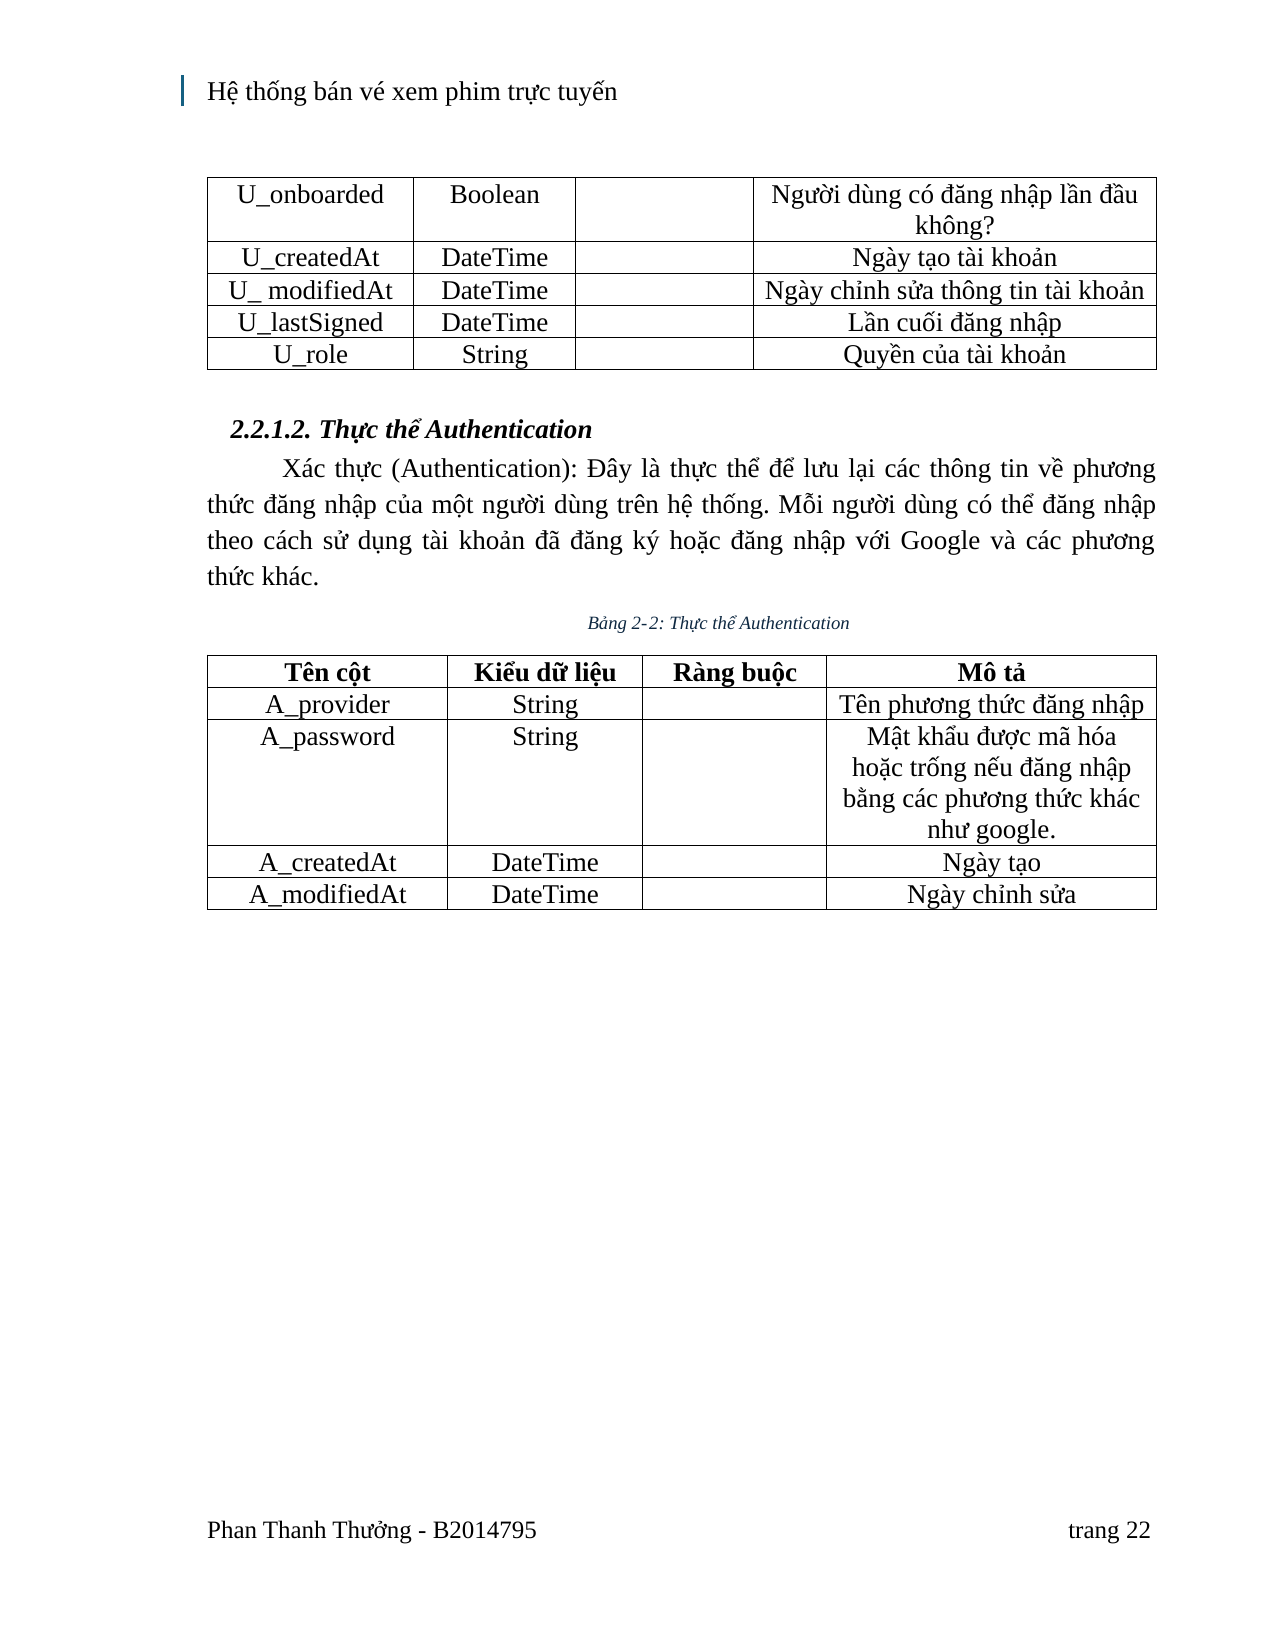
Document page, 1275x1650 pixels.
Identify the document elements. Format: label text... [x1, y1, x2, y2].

table_cell Người dùng có đăng nhập lần đầu không? [754, 178, 1156, 241]
table_cell [643, 720, 826, 844]
table_cell U_lastSigned [208, 306, 413, 337]
table_cell U_ modifiedAt [208, 274, 413, 305]
table_header Ràng buộc [643, 656, 826, 687]
table_cell String [448, 688, 642, 719]
table_cell U_createdAt [208, 242, 413, 273]
table_header Tên cột [208, 656, 447, 687]
table_cell DateTime [448, 846, 642, 877]
table_cell [643, 688, 826, 719]
table_cell Ngày tạo [827, 846, 1156, 877]
table_cell Lần cuối đăng nhập [754, 306, 1156, 337]
table_cell A_createdAt [208, 846, 447, 877]
table_cell String [448, 720, 642, 844]
table_cell U_role [208, 338, 413, 369]
subtitle Thực thể Authentication [230, 413, 1157, 444]
table_cell [576, 242, 753, 273]
table_cell Ngày chỉnh sửa thông tin tài khoản [754, 274, 1156, 305]
table_cell U_onboarded [208, 178, 413, 241]
table_cell DateTime [448, 878, 642, 909]
table_cell Tên phương thức đăng nhập [827, 688, 1156, 719]
table_header Mô tả [827, 656, 1156, 687]
table_cell Ngày tạo tài khoản [754, 242, 1156, 273]
table_cell A_provider [208, 688, 447, 719]
table_cell Ngày chỉnh sửa [827, 878, 1156, 909]
table_cell [576, 338, 753, 369]
table_cell [576, 178, 753, 241]
table_cell [643, 846, 826, 877]
table_header Kiểu dữ liệu [448, 656, 642, 687]
table_cell Boolean [414, 178, 575, 241]
table_cell DateTime [414, 274, 575, 305]
table_cell [576, 274, 753, 305]
table_cell Mật khẩu được mã hóa hoặc trống nếu đăng nhập bằng các phương thức khác như google. [827, 720, 1156, 844]
table_cell String [414, 338, 575, 369]
table_cell [576, 306, 753, 337]
table_cell Quyền của tài khoản [754, 338, 1156, 369]
text Xác thực (Authentication): Đây là thực thể để lưu lại các thông tin về phương thức đăng nhập của một người dùng trên hệ thống. Mỗi người dùng có thể đăng nhập theo cách sử dụng tài khoản đã đăng ký hoặc đăng nhập với Google và các phương thức khác. [207, 453, 1157, 591]
table_cell A_password [208, 720, 447, 844]
table_cell DateTime [414, 242, 575, 273]
table_cell A_modifiedAt [208, 878, 447, 909]
table_cell DateTime [414, 306, 575, 337]
table_cell [643, 878, 826, 909]
